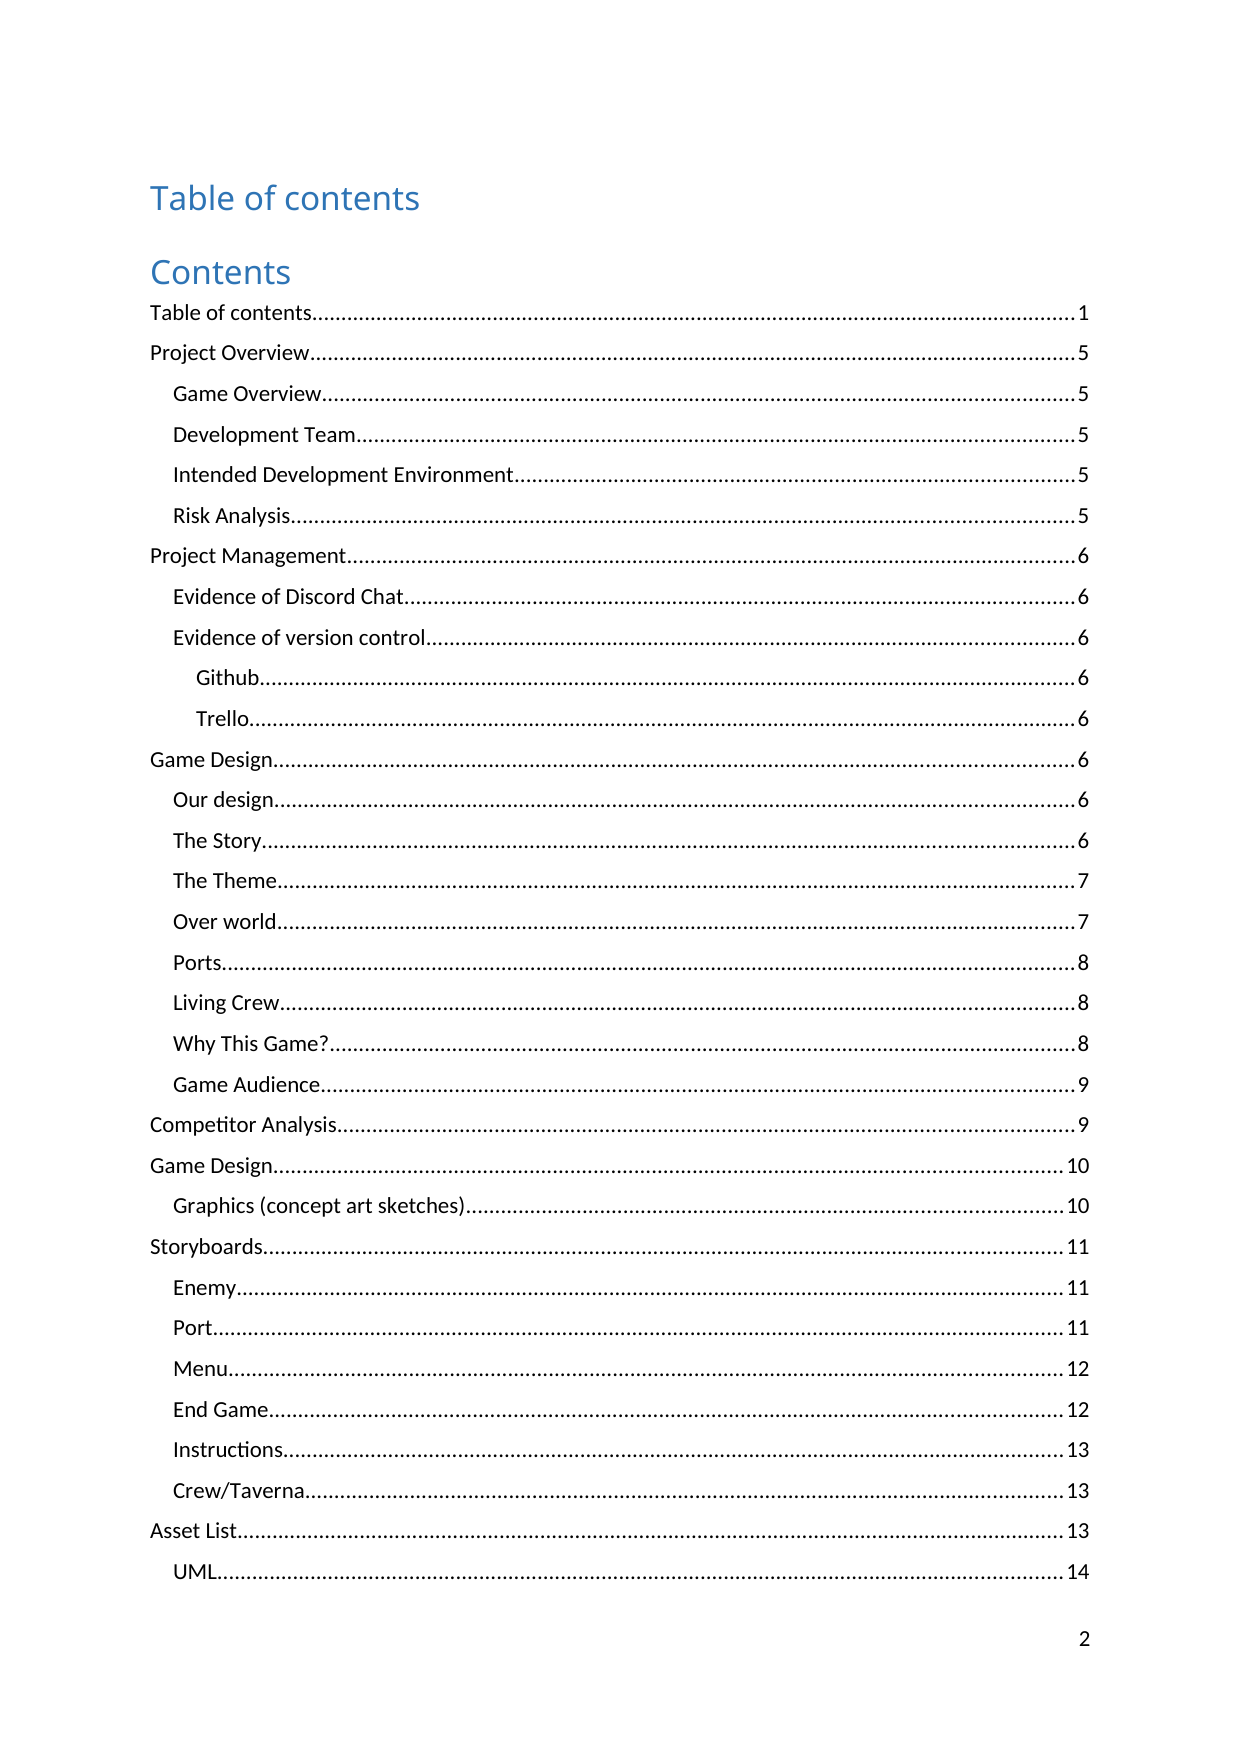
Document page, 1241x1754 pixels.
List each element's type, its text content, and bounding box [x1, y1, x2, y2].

subtitle Table of contents [150, 175, 1090, 220]
